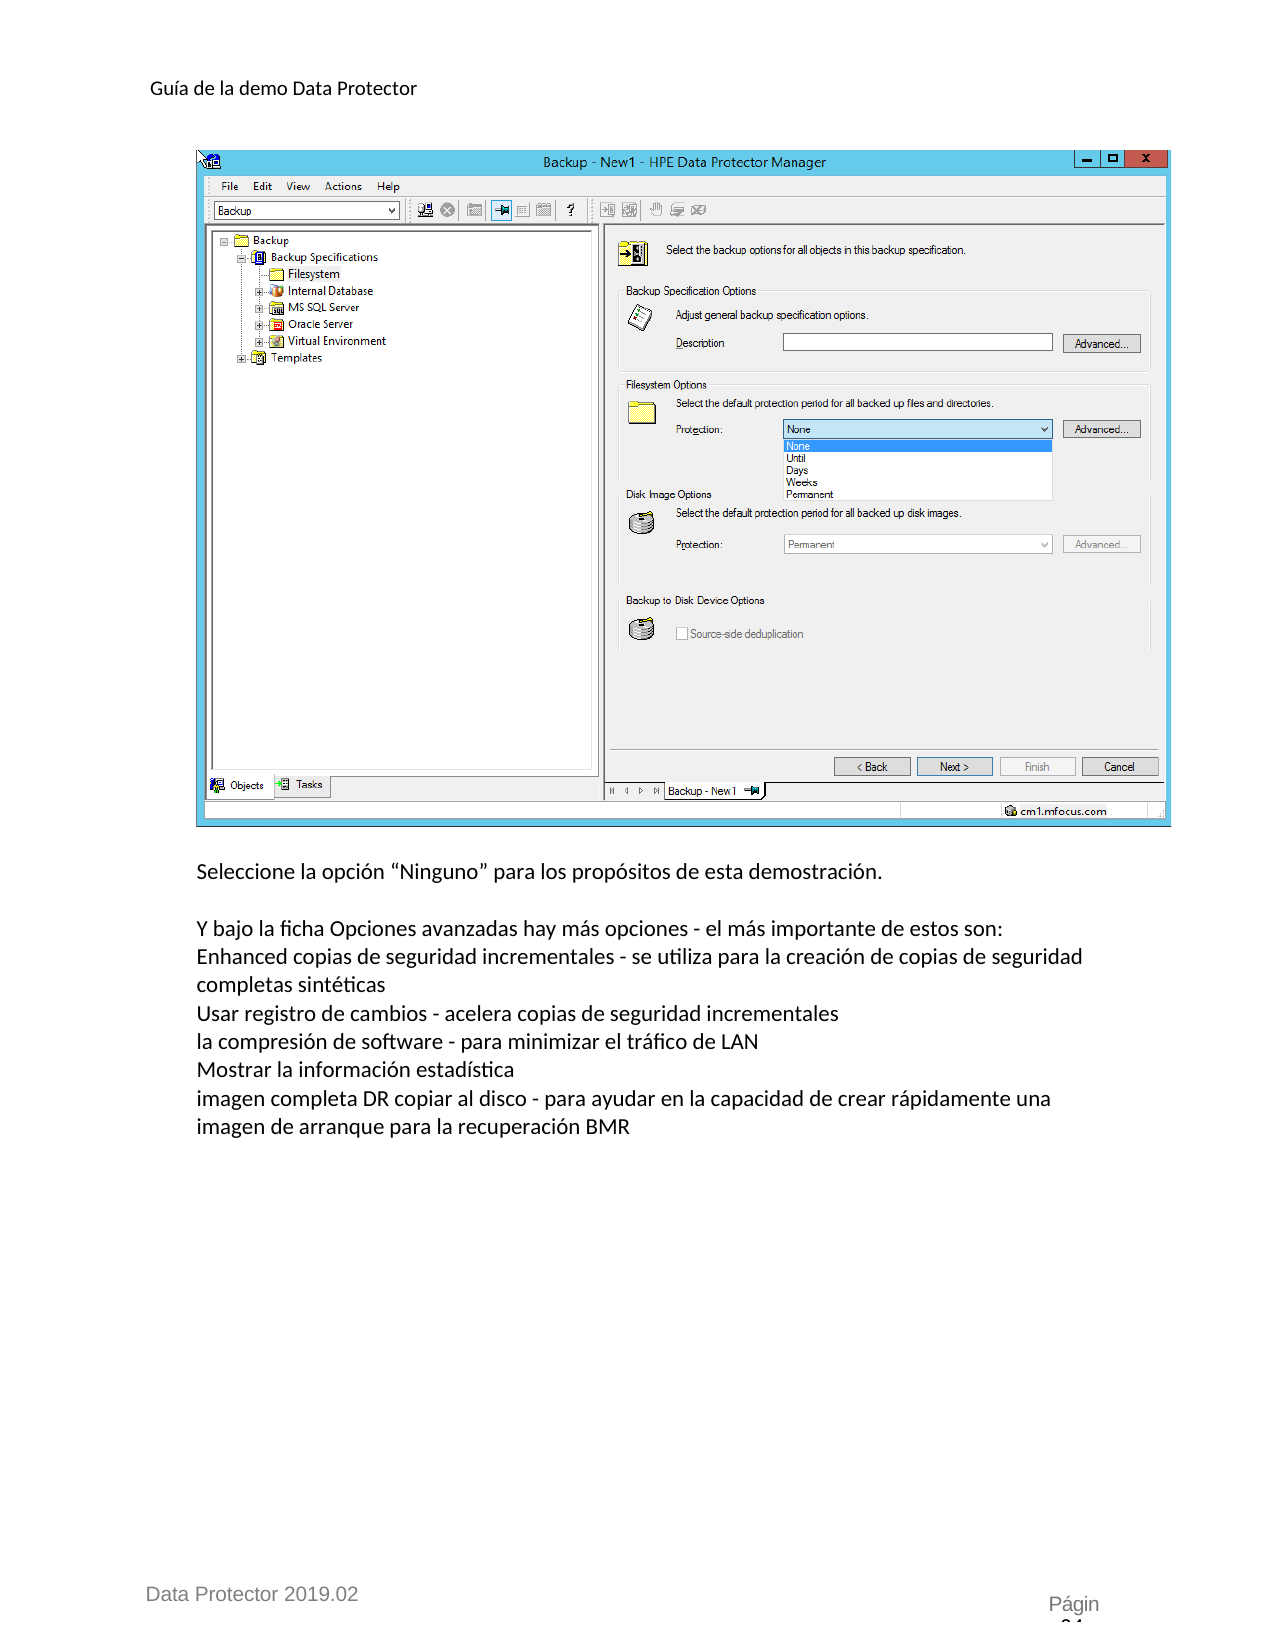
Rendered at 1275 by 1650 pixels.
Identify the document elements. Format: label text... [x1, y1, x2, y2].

text Enhanced copias de seguridad incrementales - se utiliza para la creación de copias de seguridad completas sintéticas [196, 942, 1125, 998]
text Y bajo la ficha Opciones avanzadas hay más opciones - el más importante de estos son: [196, 914, 1125, 942]
text Mostrar la información estadística [196, 1055, 1125, 1083]
text imagen completa DR copiar al disco - para ayudar en la capacidad de crear rápidamente una imagen de arranque para la recuperación BMR [196, 1084, 1125, 1140]
picture [196, 150, 1172, 827]
text la compresión de software - para minimizar el tráfico de LAN [196, 1027, 1125, 1055]
text Seleccione la opción “Ninguno” para los propósitos de esta demostración. [196, 857, 1125, 885]
text Usar registro de cambios - acelera copias de seguridad incrementales [196, 999, 1125, 1027]
